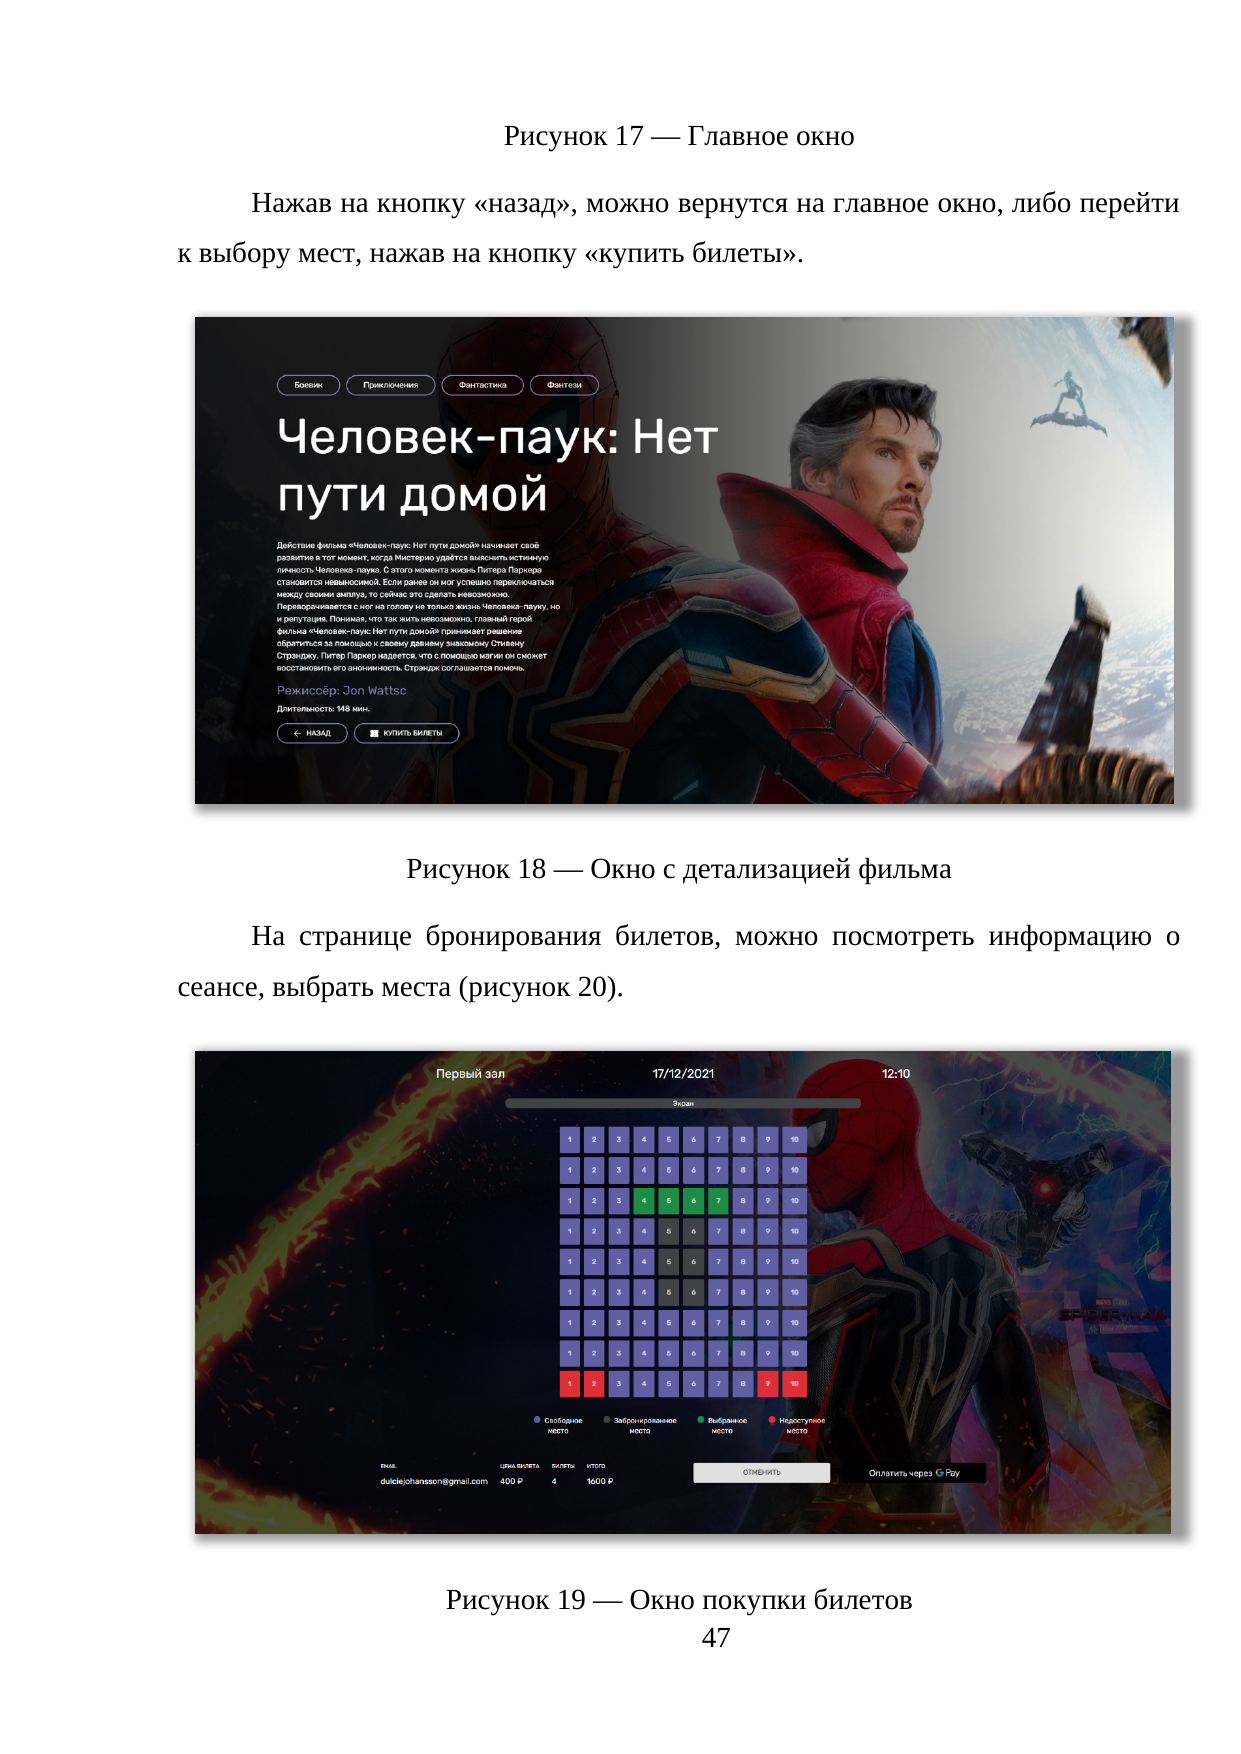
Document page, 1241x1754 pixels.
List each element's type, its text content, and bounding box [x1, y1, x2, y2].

text Рисунок 18 — Окно с детализацией фильма [177, 852, 1181, 885]
text На странице бронирования билетов, можно посмотреть информацию о сеансе, выбрать места (рисунок 20). [177, 918, 1181, 1002]
text Нажав на кнопку «назад», можно вернутся на главное окно, либо перейти к выбору мест, нажав на кнопку «купить билеты». [177, 185, 1181, 269]
picture [195, 1051, 1171, 1534]
text Рисунок 19 — Окно покупки билетов [177, 1582, 1181, 1615]
text Рисунок 17 — Главное окно [177, 118, 1181, 152]
picture [195, 317, 1174, 804]
